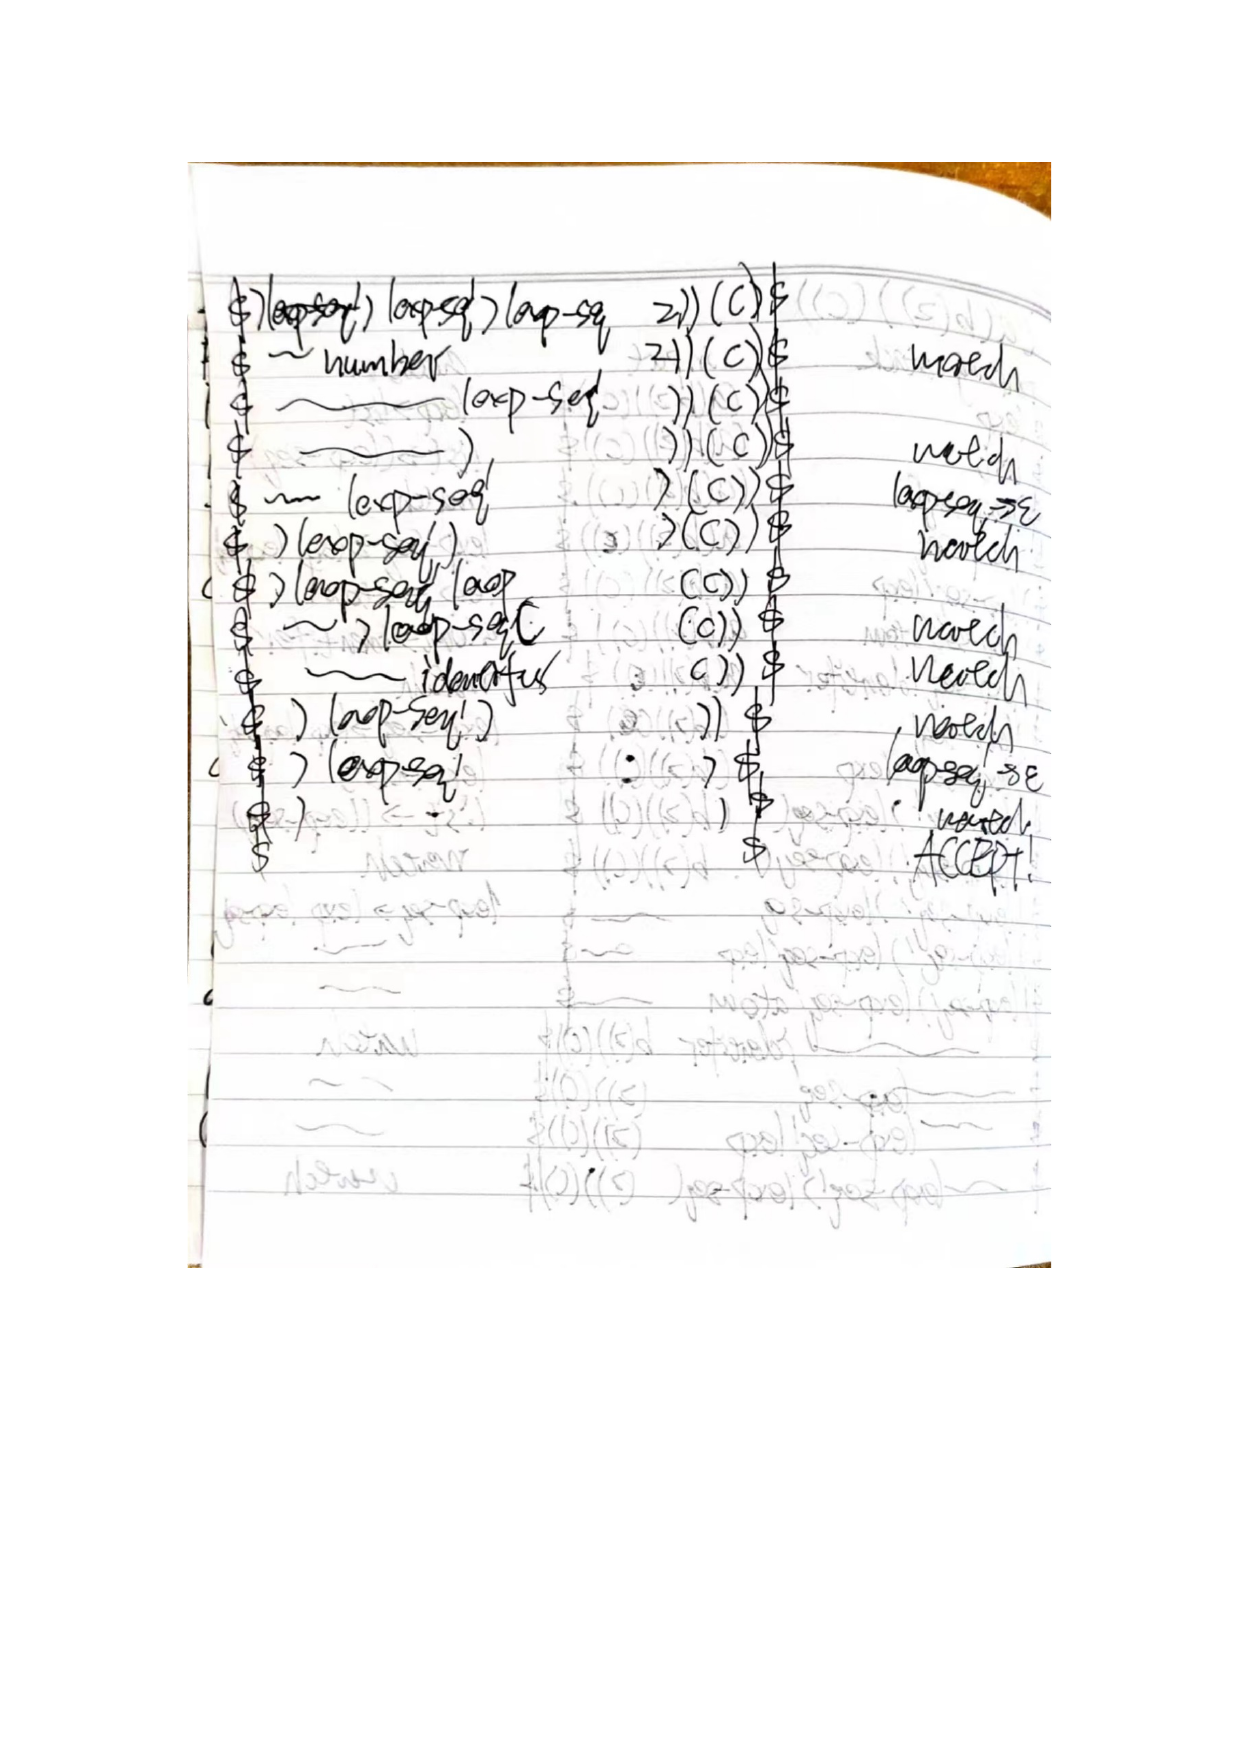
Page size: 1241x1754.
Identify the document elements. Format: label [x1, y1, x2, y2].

picture [187, 162, 1052, 1268]
